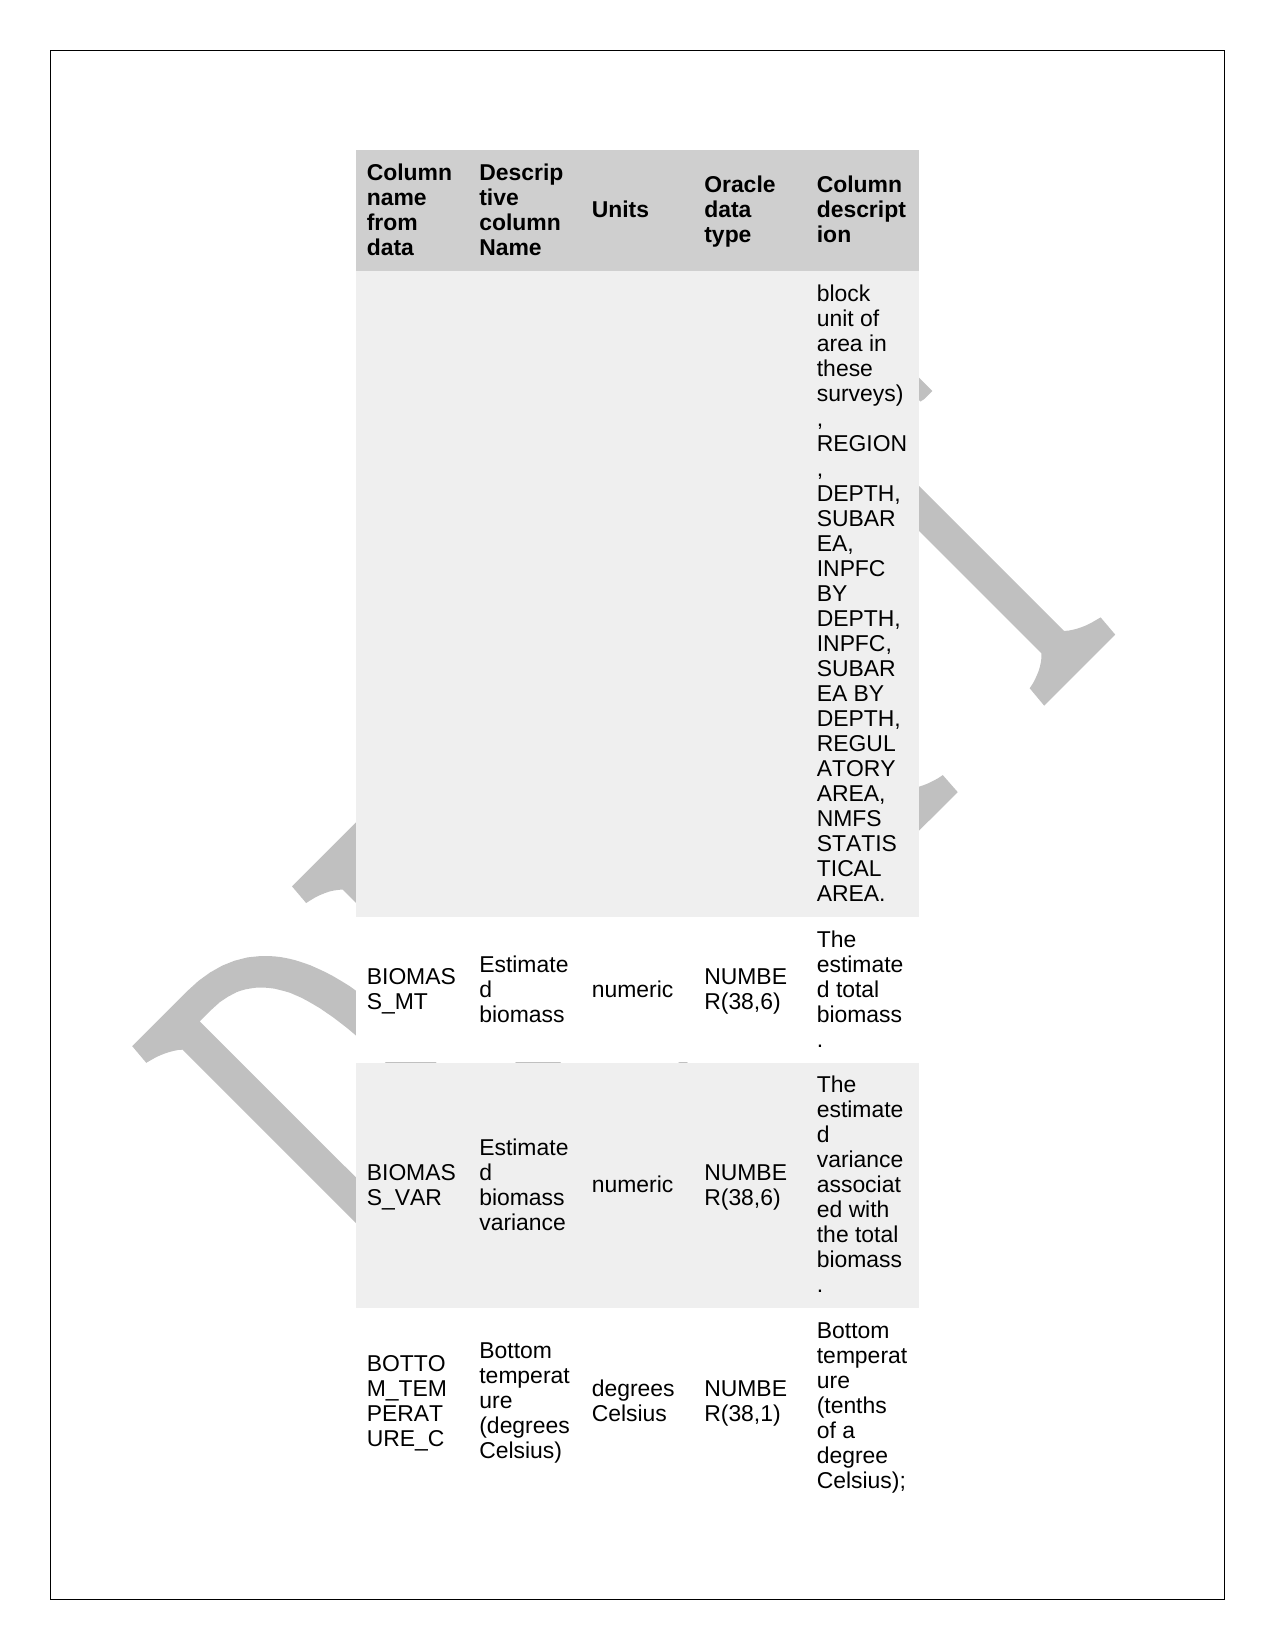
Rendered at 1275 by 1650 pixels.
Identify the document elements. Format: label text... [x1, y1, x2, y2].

table_header Column name from data [356, 150, 469, 271]
table_header Oracle data type [694, 150, 806, 271]
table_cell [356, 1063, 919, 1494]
table_header Descriptive column Name [469, 150, 581, 271]
table_header Column description [806, 150, 919, 271]
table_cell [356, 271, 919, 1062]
table_header Units [581, 150, 694, 271]
